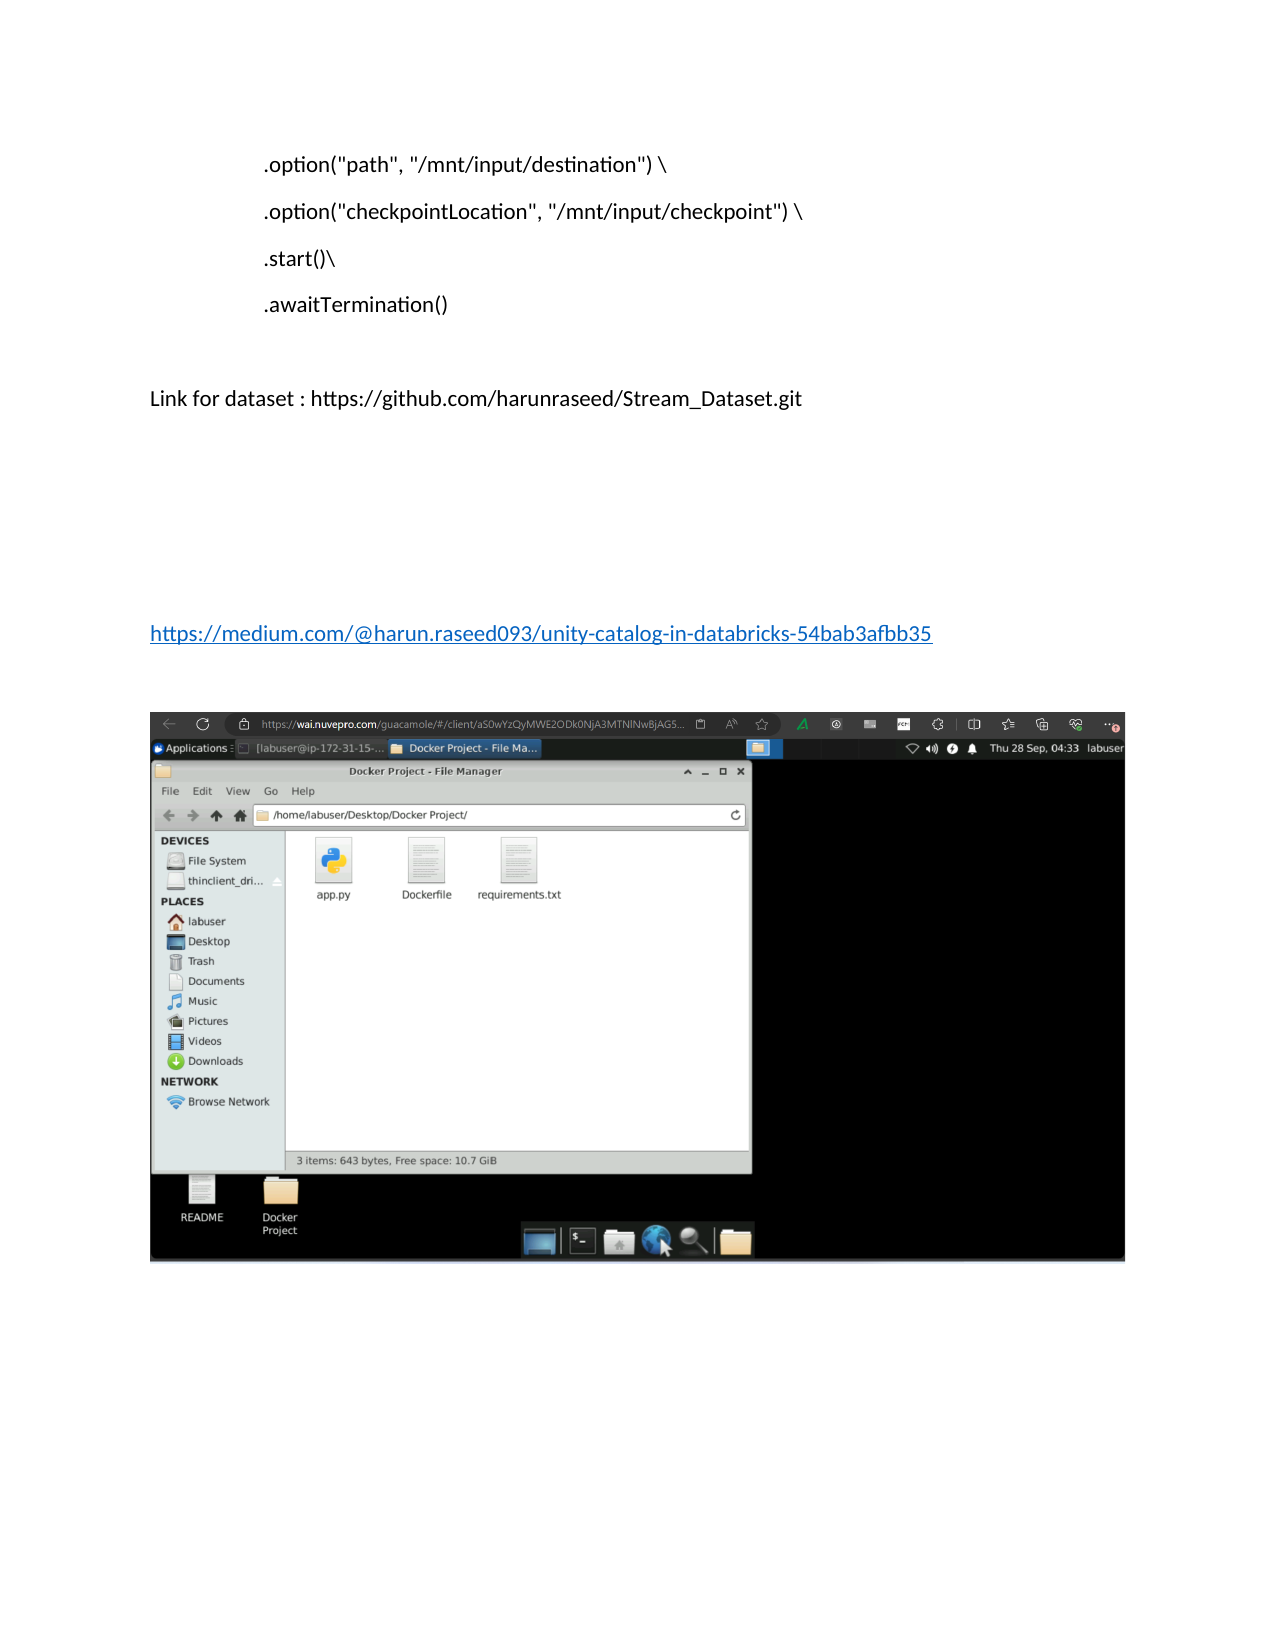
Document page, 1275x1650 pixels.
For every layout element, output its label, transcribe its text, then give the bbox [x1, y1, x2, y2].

text .option("path", "/mnt/input/destination") \ [150, 150, 1125, 178]
text https://medium.com/@harun.raseed093/unity-catalog-in-databricks-54bab3afbb35 [150, 619, 1125, 647]
text .awaitTermination() [150, 291, 1125, 319]
text Link for dataset : https://github.com/harunraseed/Stream_Dataset.git [150, 384, 1125, 412]
picture [150, 712, 1125, 1264]
text .start()\ [150, 244, 1125, 272]
text .option("checkpointLocation", "/mnt/input/checkpoint") \ [150, 197, 1125, 225]
